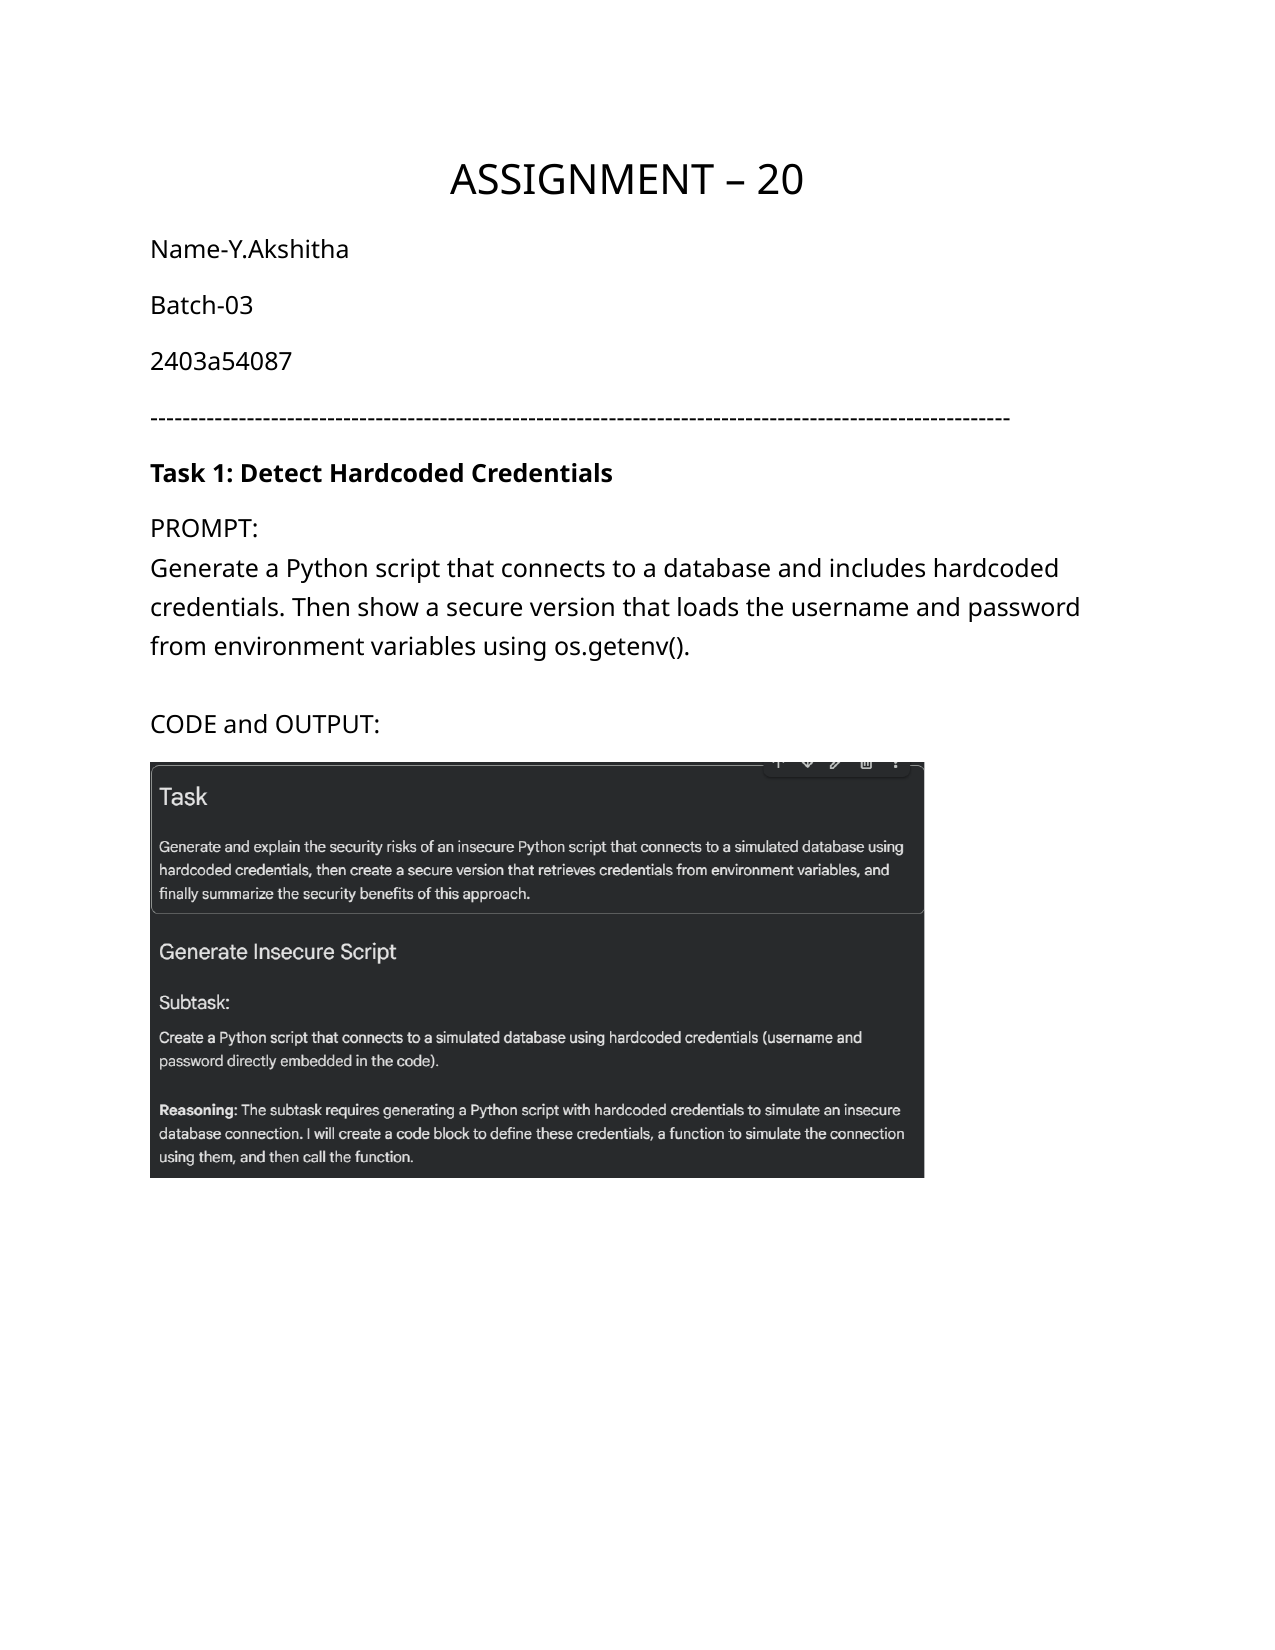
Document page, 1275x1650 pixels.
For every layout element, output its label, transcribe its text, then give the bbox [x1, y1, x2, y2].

text ----------------------------------------------------------------------------------------------------------- [150, 399, 1125, 433]
text Task 1: Detect Hardcoded Credentials [150, 455, 1125, 489]
text ASSIGNMENT – 20 [375, 150, 1125, 207]
text PROMPT: Generate a Python script that connects to a database and includes hardcoded credentials. Then show a secure version that loads the username and password from environment variables using os.getenv(). CODE and OUTPUT: [150, 511, 1125, 741]
text Name-Y.Akshitha [150, 232, 1125, 266]
text Batch-03 [150, 288, 1125, 322]
picture [150, 762, 925, 1178]
text 2403a54087 [150, 343, 1125, 378]
